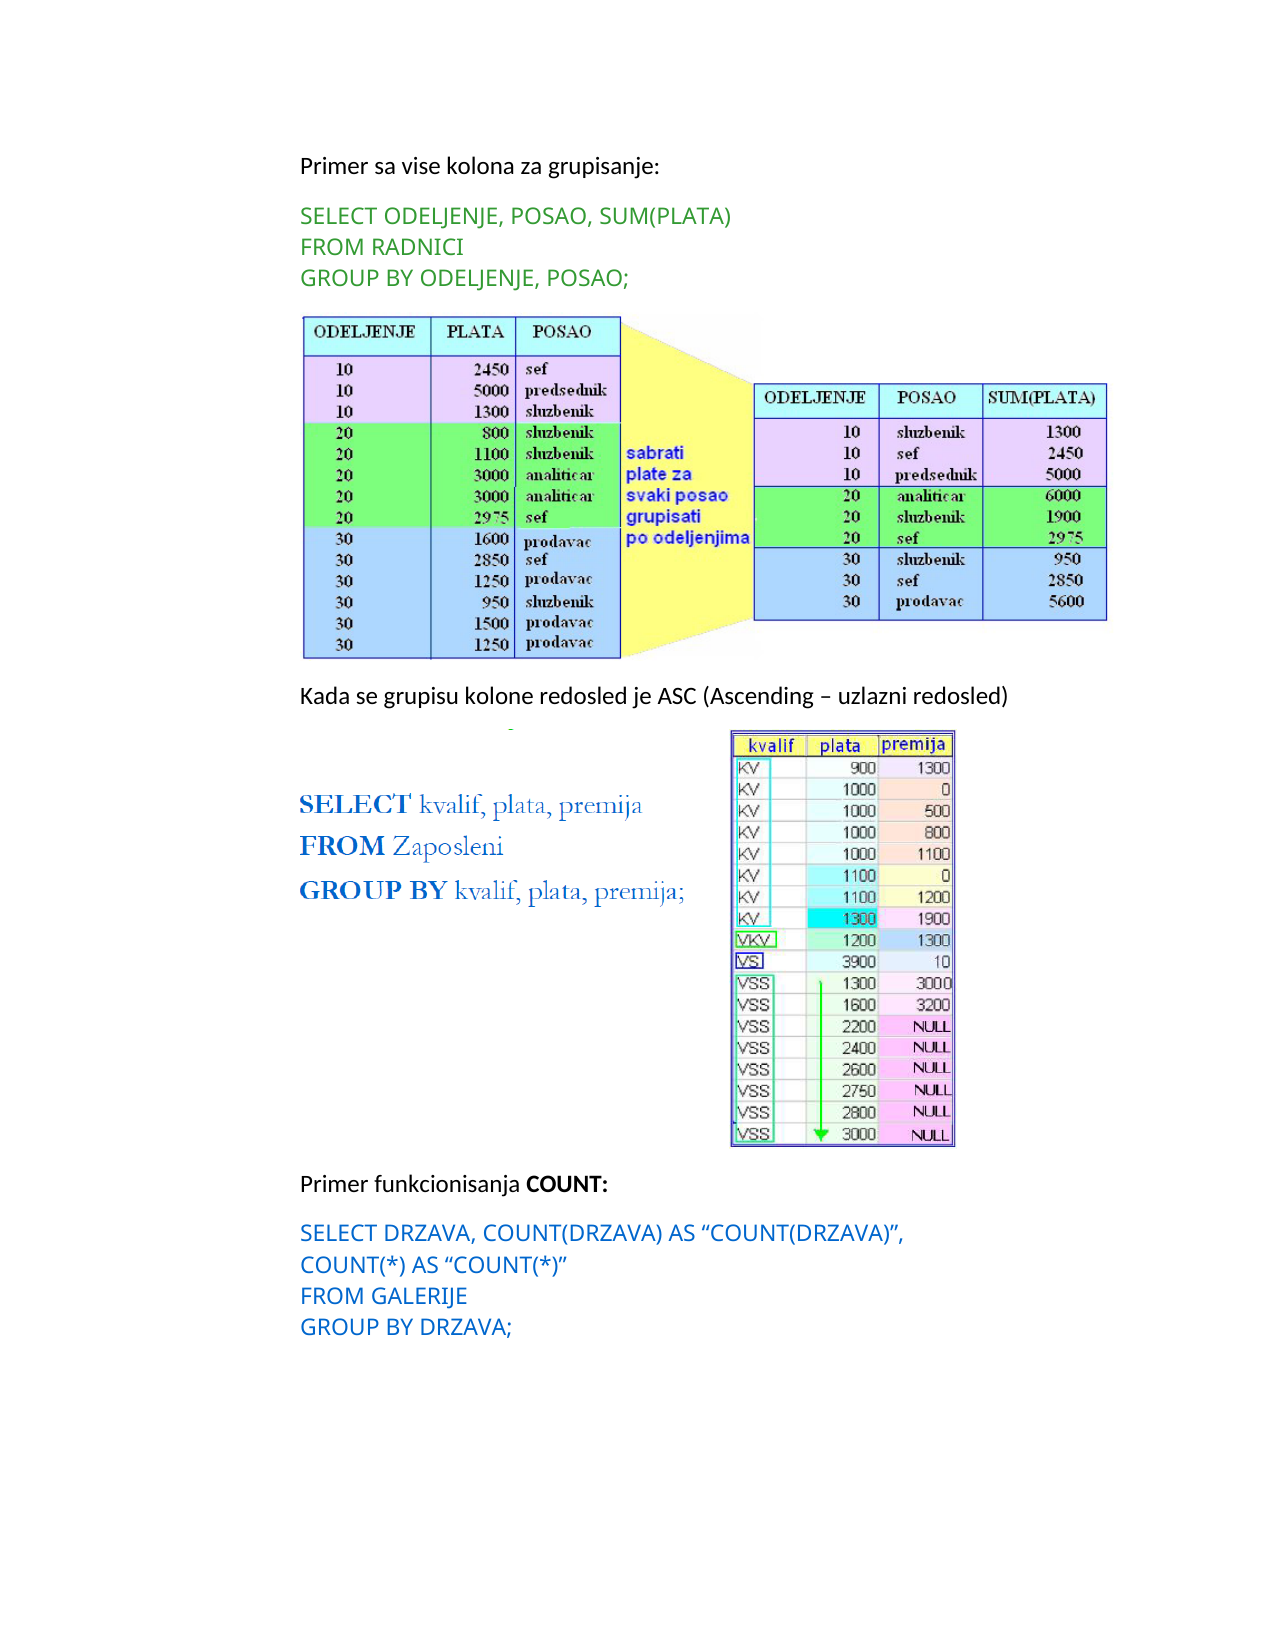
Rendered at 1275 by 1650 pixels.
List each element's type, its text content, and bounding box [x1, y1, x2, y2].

text GROUP BY DRZAVA; [300, 1311, 1125, 1342]
text FROM RADNICI [300, 231, 1125, 262]
text Primer funkcionisanja COUNT: [150, 1168, 1125, 1198]
text SELECT ODELJENJE, POSAO, SUM(PLATA) [150, 199, 1125, 231]
picture [300, 729, 959, 1149]
text Kada se grupisu kolone redosled je ASC (Ascending – uzlazni redosled) [150, 680, 1125, 710]
text COUNT(*) AS “COUNT(*)” [300, 1249, 1125, 1280]
text SELECT DRZAVA, COUNT(DRZAVA) AS “COUNT(DRZAVA)”, [150, 1217, 1125, 1249]
text Primer sa vise kolona za grupisanje: [150, 150, 1125, 181]
text FROM GALERIJE [300, 1280, 1125, 1311]
text GROUP BY ODELJENJE, POSAO; [300, 262, 1125, 293]
